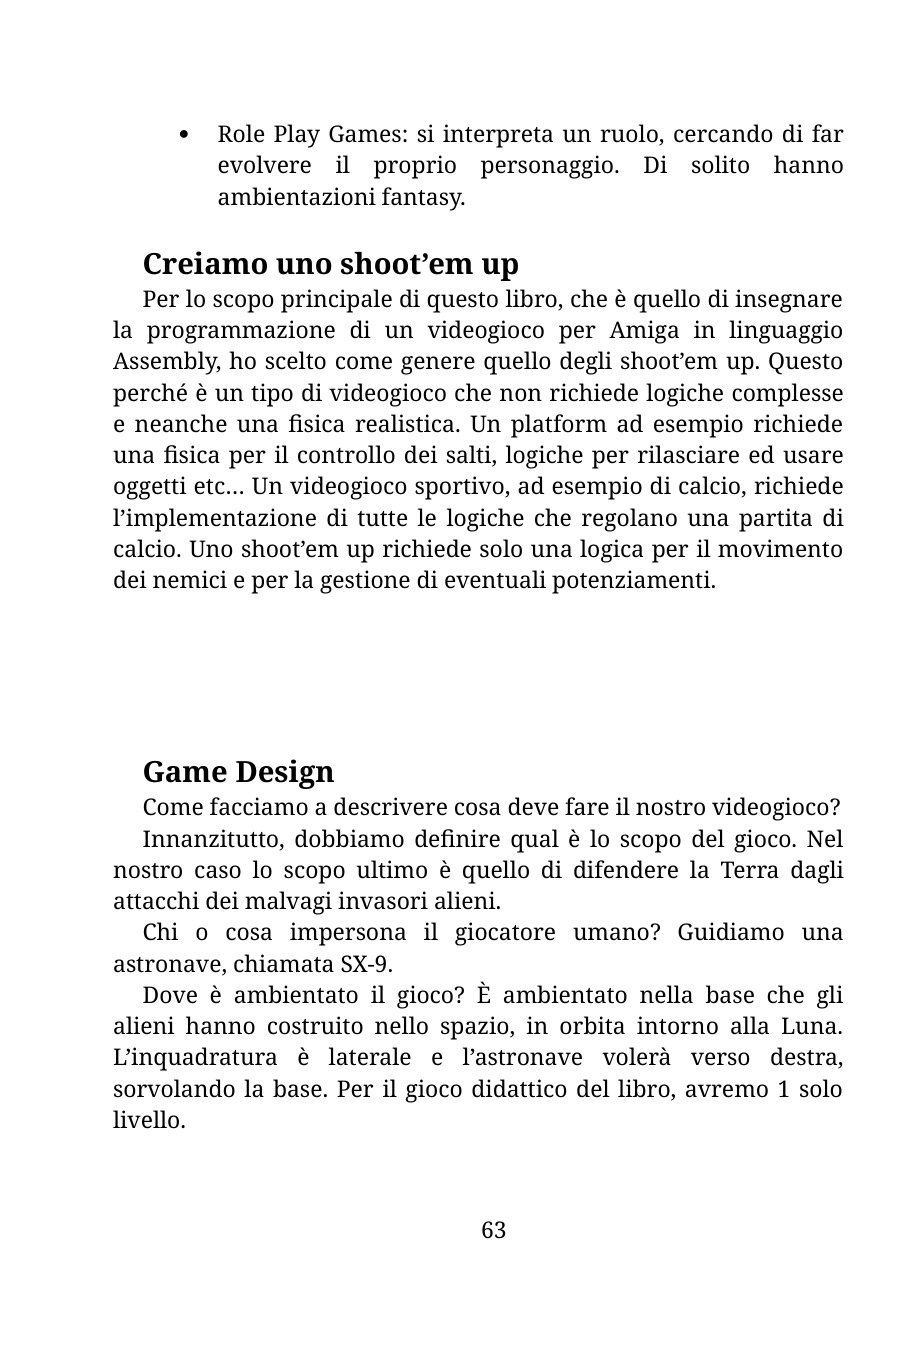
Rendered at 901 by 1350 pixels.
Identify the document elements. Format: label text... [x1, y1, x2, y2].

list Role Play Games: si interpreta un ruolo, cercando di far evolvere il proprio personaggio. Di solito hanno ambientazioni fantasy. [180, 118, 844, 212]
text Dove è ambientato il gioco? È ambientato nella base che gli alieni hanno costruito nello spazio, in orbita intorno alla Luna. L’inquadratura è laterale e l’astronave volerà verso destra, sorvolando la base. Per il gioco didattico del libro, avremo 1 solo livello. [113, 979, 844, 1135]
text Game Design [113, 752, 844, 791]
text Come facciamo a descrivere cosa deve fare il nostro videogioco? [113, 791, 844, 822]
text Per lo scopo principale di questo libro, che è quello di insegnare la programmazione di un videogioco per Amiga in linguaggio Assembly, ho scelto come genere quello degli shoot’em up. Questo perché è un tipo di videogioco che non richiede logiche complesse e neanche una fisica realistica. Un platform ad esempio richiede una fisica per il controllo dei salti, logiche per rilasciare ed usare oggetti etc… Un videogioco sportivo, ad esempio di calcio, richiede l’implementazione di tutte le logiche che regolano una partita di calcio. Uno shoot’em up richiede solo una logica per il movimento dei nemici e per la gestione di eventuali potenziamenti. [113, 283, 844, 595]
text Creiamo uno shoot’em up [113, 243, 844, 283]
text Innanzitutto, dobbiamo definire qual è lo scopo del gioco. Nel nostro caso lo scopo ultimo è quello di difendere la Terra dagli attacchi dei malvagi invasori alieni. [113, 822, 844, 916]
text Chi o cosa impersona il giocatore umano? Guidiamo una astronave, chiamata SX-9. [113, 916, 844, 979]
